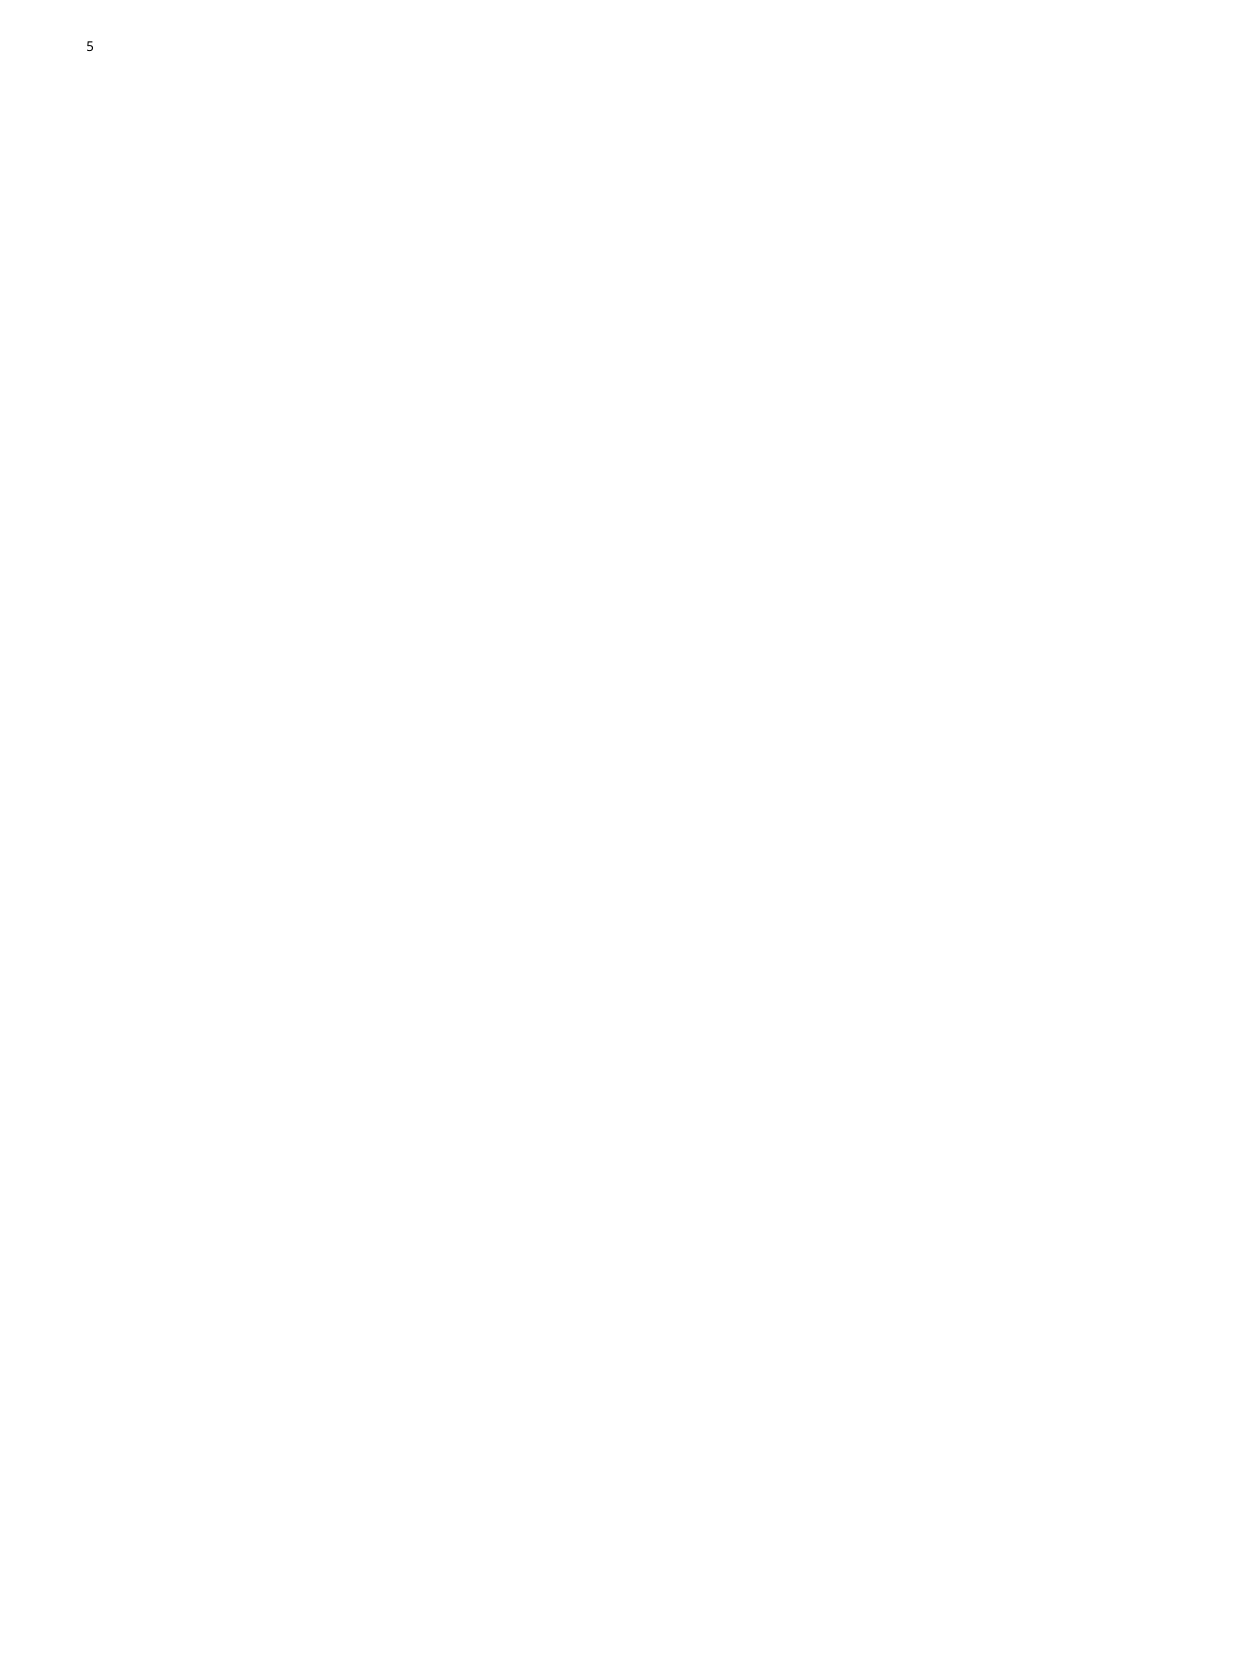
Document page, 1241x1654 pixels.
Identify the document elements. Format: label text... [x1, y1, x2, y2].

text 5 [86, 34, 1165, 56]
